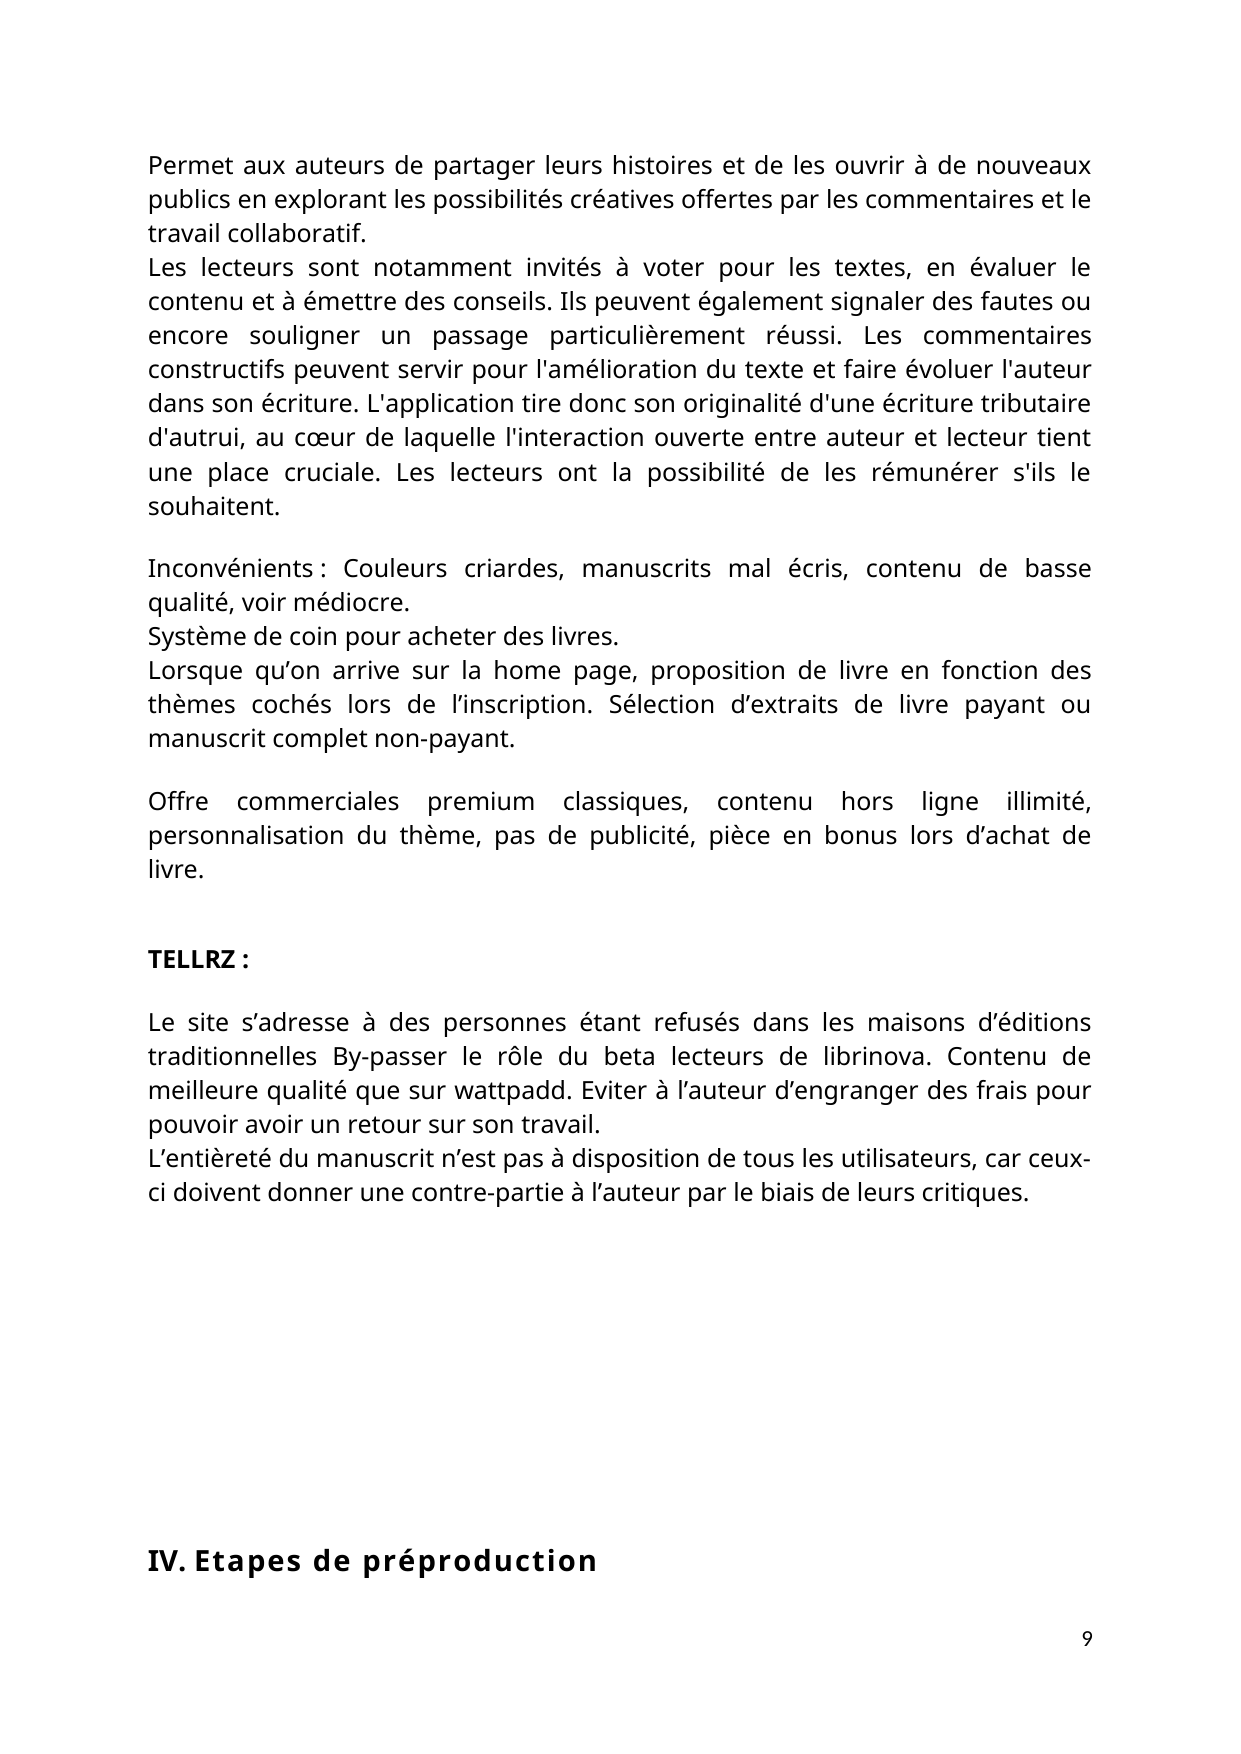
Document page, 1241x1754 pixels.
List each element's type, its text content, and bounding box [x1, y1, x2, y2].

text Les lecteurs sont notamment invités à voter pour les textes, en évaluer le contenu et à émettre des conseils. Ils peuvent également signaler des fautes ou encore souligner un passage particulièrement réussi. Les commentaires constructifs peuvent servir pour l'amélioration du texte et faire évoluer l'auteur dans son écriture. L'application tire donc son originalité d'une écriture tributaire d'autrui, au cœur de laquelle l'interaction ouverte entre auteur et lecteur tient une place cruciale. Les lecteurs ont la possibilité de les rémunérer s'ils le souhaitent. [148, 250, 1093, 522]
text Lorsque qu’on arrive sur la home page, proposition de livre en fonction des thèmes cochés lors de l’inscription. Sélection d’extraits de livre payant ou manuscrit complet non-payant. [148, 653, 1093, 755]
text Le site s’adresse à des personnes étant refusés dans les maisons d’éditions traditionnelles By-passer le rôle du beta lecteurs de librinova. Contenu de meilleure qualité que sur wattpadd. Eviter à l’auteur d’engranger des frais pour pouvoir avoir un retour sur son travail. [148, 1004, 1093, 1141]
text IV. Etapes de préproduction [148, 1540, 1093, 1580]
text Système de coin pour acheter des livres. [148, 619, 1093, 653]
text Offre commerciales premium classiques, contenu hors ligne illimité, personnalisation du thème, pas de publicité, pièce en bonus lors d’achat de livre. [148, 783, 1093, 886]
text L’entièreté du manuscrit n’est pas à disposition de tous les utilisateurs, car ceux-ci doivent donner une contre-partie à l’auteur par le biais de leurs critiques. [148, 1141, 1093, 1209]
text Permet aux auteurs de partager leurs histoires et de les ouvrir à de nouveaux publics en explorant les possibilités créatives offertes par les commentaires et le travail collaboratif. [148, 148, 1093, 250]
text TELLRZ : [148, 942, 1093, 976]
text Inconvénients : Couleurs criardes, manuscrits mal écris, contenu de basse qualité, voir médiocre. [148, 551, 1093, 619]
